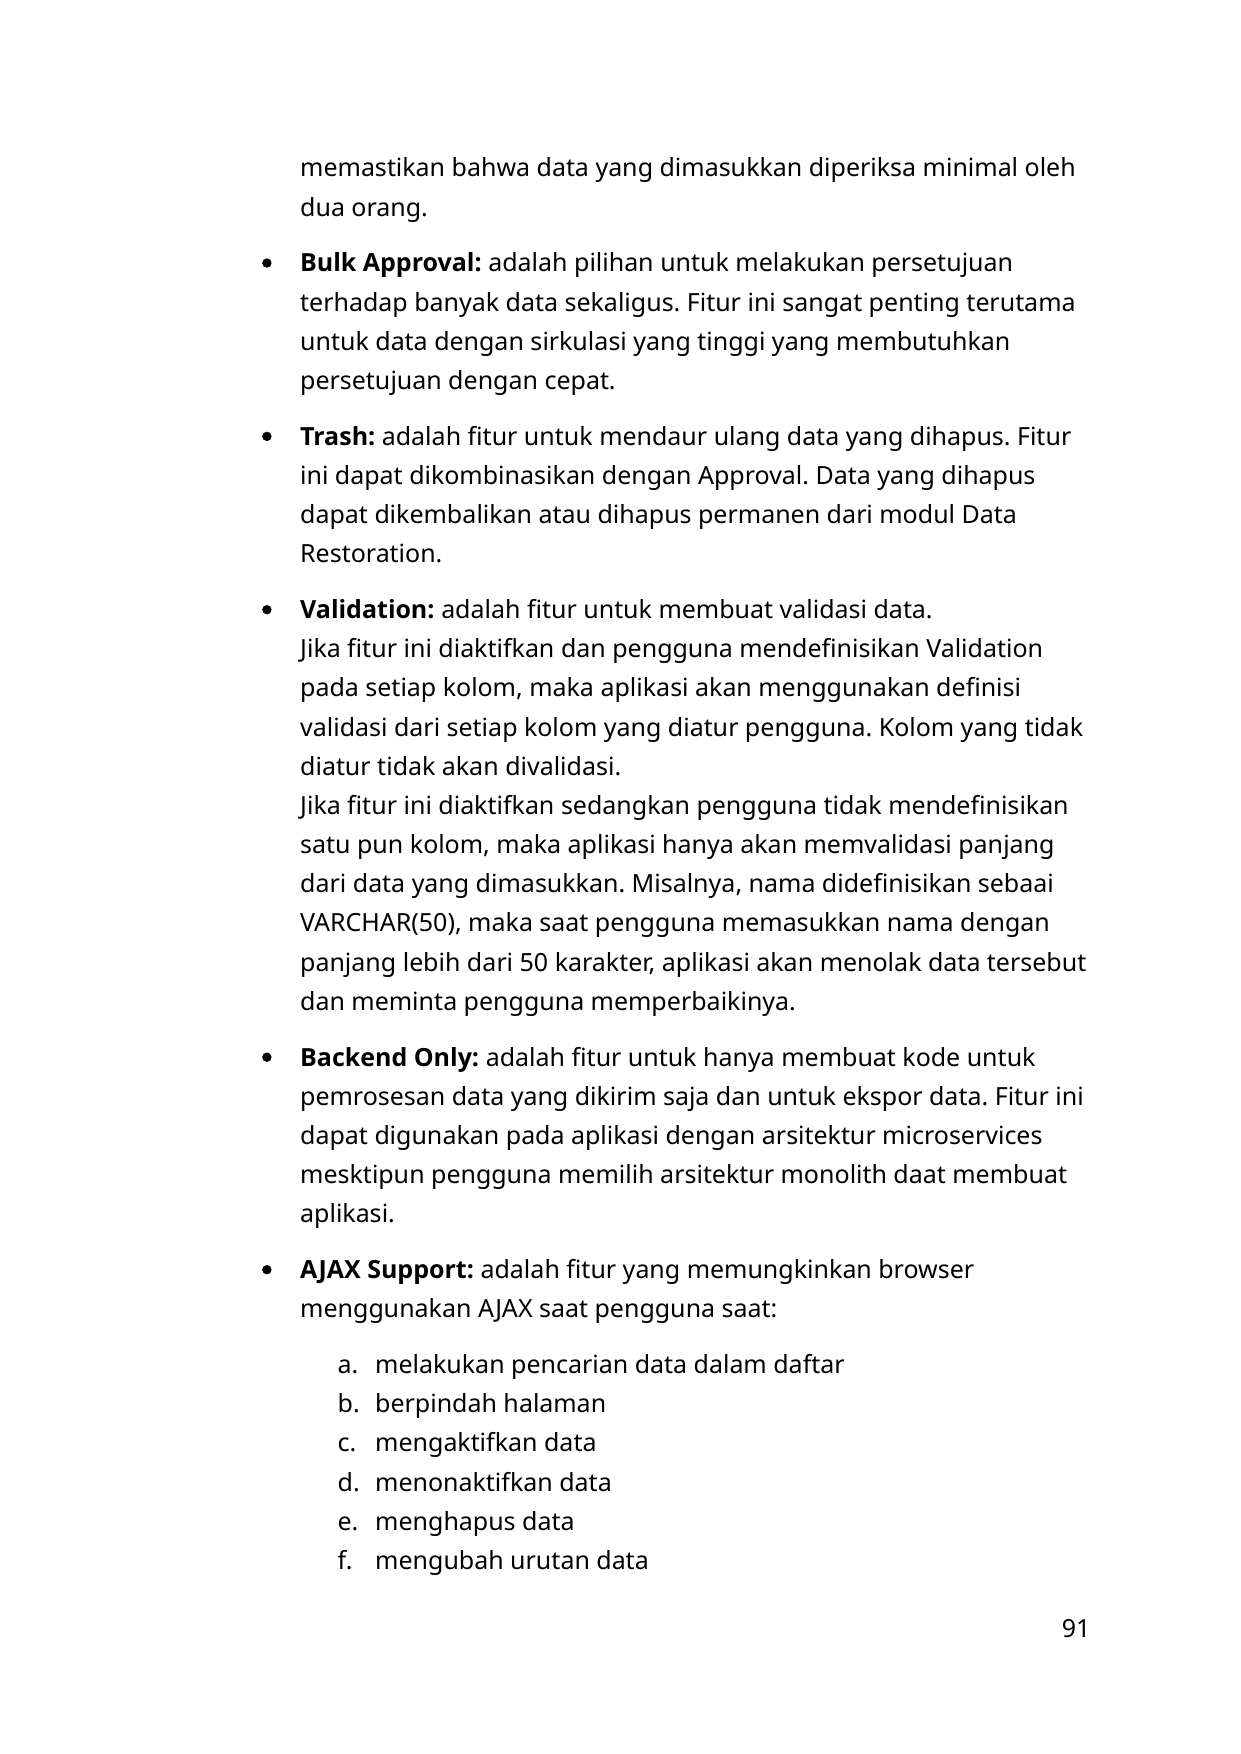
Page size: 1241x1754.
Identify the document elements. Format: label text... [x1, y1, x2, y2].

list Trash: adalah fitur untuk mendaur ulang data yang dihapus. Fitur ini dapat dikombinasikan dengan Approval. Data yang dihapus dapat dikembalikan atau dihapus permanen dari modul Data Restoration. [262, 418, 1090, 570]
list AJAX Support: adalah fitur yang memungkinkan browser menggunakan AJAX saat pengguna saat: [262, 1252, 1090, 1325]
list Backend Only: adalah fitur untuk hanya membuat kode untuk pemrosesan data yang dikirim saja dan untuk ekspor data. Fitur ini dapat digunakan pada aplikasi dengan arsitektur microservices mesktipun pengguna memilih arsitektur monolith daat membuat aplikasi. [262, 1039, 1090, 1230]
list mengubah urutan data [337, 1542, 1090, 1577]
list mengaktifkan data [337, 1425, 1090, 1459]
list menghapus data [337, 1503, 1090, 1537]
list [262, 150, 1090, 223]
list Bulk Approval: adalah pilihan untuk melakukan persetujuan terhadap banyak data sekaligus. Fitur ini sangat penting terutama untuk data dengan sirkulasi yang tinggi yang membutuhkan persetujuan dengan cepat. [262, 245, 1090, 397]
list menonaktifkan data [337, 1464, 1090, 1498]
list berpindah halaman [337, 1386, 1090, 1420]
list melakukan pencarian data dalam daftar [337, 1347, 1090, 1381]
list Validation: adalah fitur untuk membuat validasi data. Jika fitur ini diaktifkan dan pengguna mendefinisikan Validation pada setiap kolom, maka aplikasi akan menggunakan definisi validasi dari setiap kolom yang diatur pengguna. Kolom yang tidak diatur tidak akan divalidasi. Jika fitur ini diaktifkan sedangkan pengguna tidak mendefinisikan satu pun kolom, maka aplikasi hanya akan memvalidasi panjang dari data yang dimasukkan. Misalnya, nama didefinisikan sebaai VARCHAR(50), maka saat pengguna memasukkan nama dengan panjang lebih dari 50 karakter, aplikasi akan menolak data tersebut dan meminta pengguna memperbaikinya. [262, 592, 1090, 1017]
